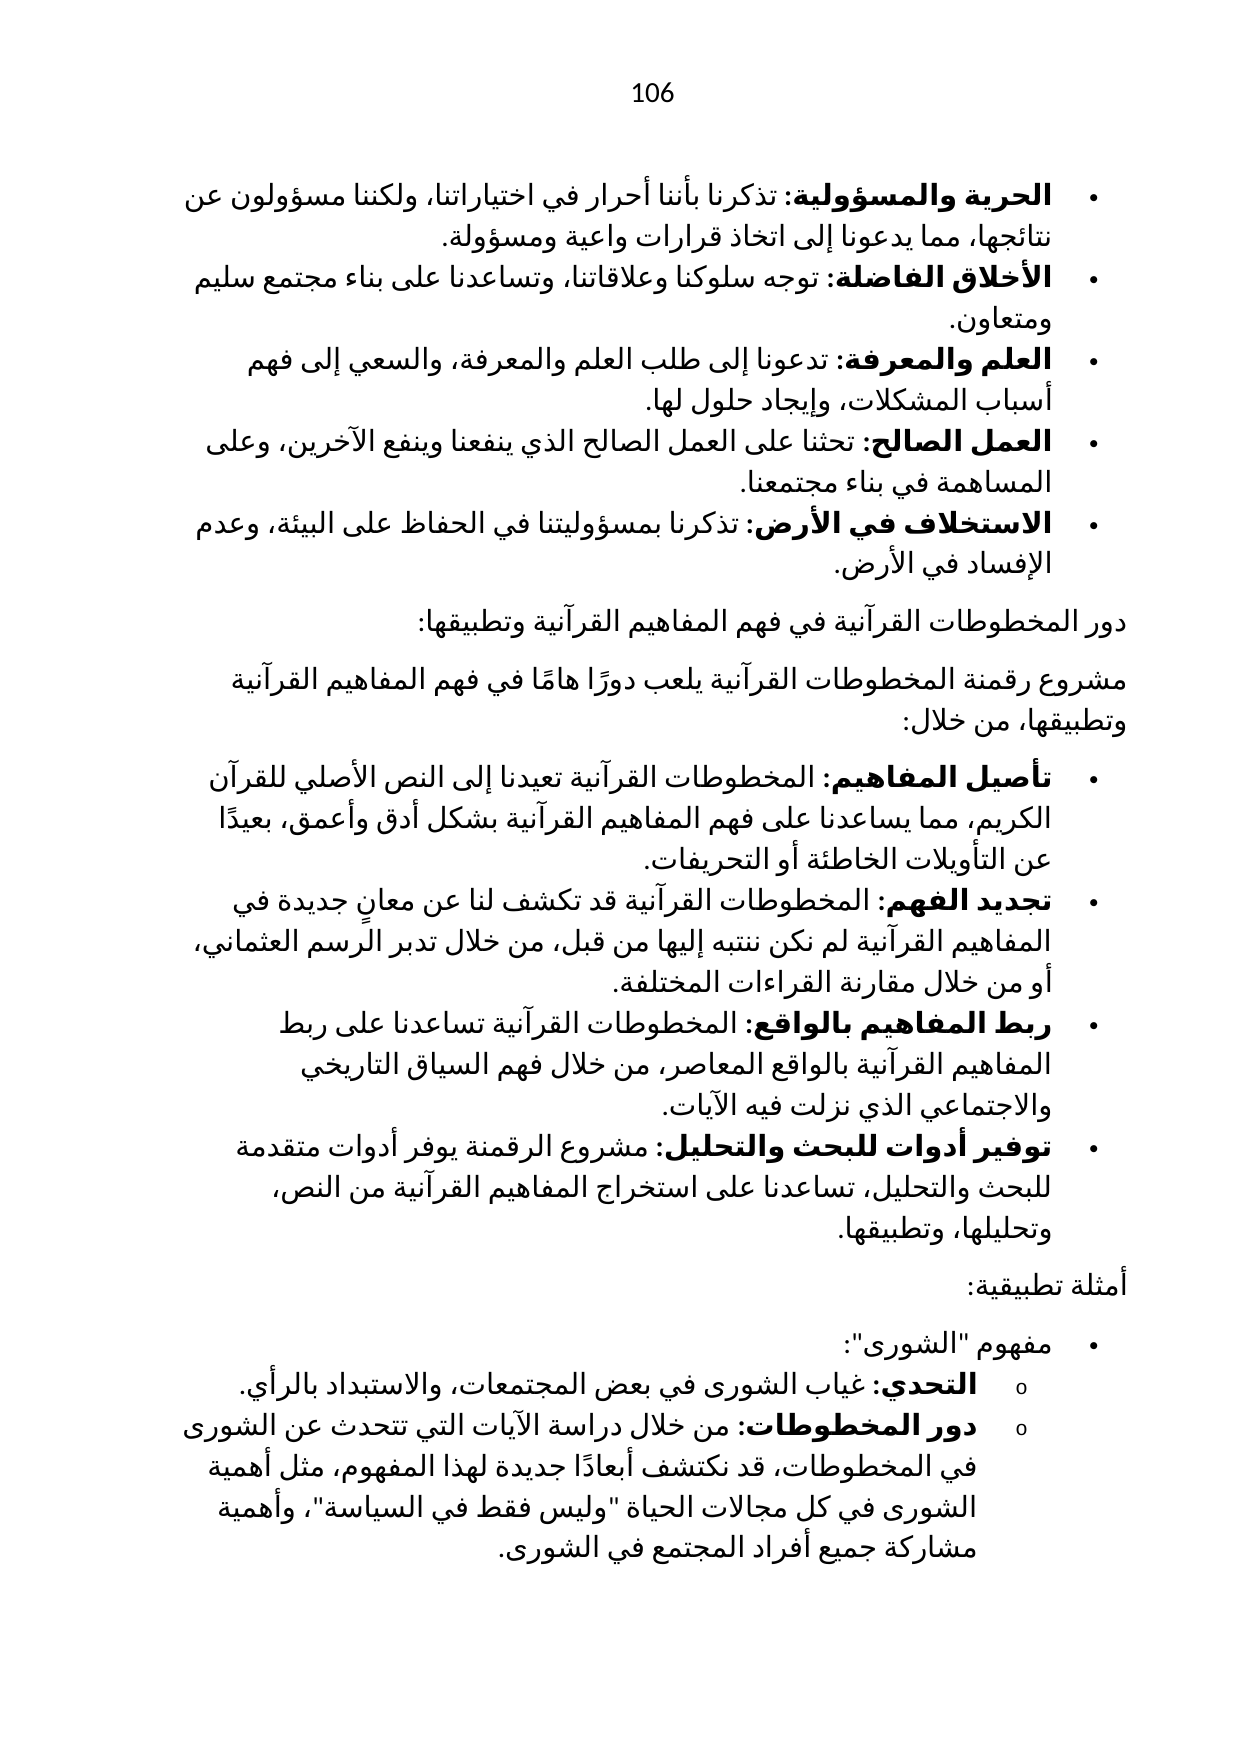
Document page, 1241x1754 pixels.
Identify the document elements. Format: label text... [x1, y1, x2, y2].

text أمثلة تطبيقية: [177, 1267, 1128, 1303]
list توفير أدوات للبحث والتحليل: مشروع الرقمنة يوفر أدوات متقدمة للبحث والتحليل، تساعدنا على استخراج المفاهيم القرآنية من النص، وتحليلها، وتطبيقها. [177, 1128, 1090, 1245]
list مفهوم "الشورى": [177, 1325, 1090, 1361]
list تجديد الفهم: المخطوطات القرآنية قد تكشف لنا عن معانٍ جديدة في المفاهيم القرآنية لم نكن ننتبه إليها من قبل، من خلال تدبر الرسم العثماني، أو من خلال مقارنة القراءات المختلفة. [177, 882, 1090, 1000]
list الأخلاق الفاضلة: توجه سلوكنا وعلاقاتنا، وتساعدنا على بناء مجتمع سليم ومتعاون. [177, 259, 1090, 336]
text دور المخطوطات القرآنية في فهم المفاهيم القرآنية وتطبيقها: [177, 603, 1128, 639]
list دور المخطوطات: من خلال دراسة الآيات التي تتحدث عن الشورى في المخطوطات، قد نكتشف أبعادًا جديدة لهذا المفهوم، مثل أهمية الشورى في كل مجالات الحياة "وليس فقط في السياسة"، وأهمية مشاركة جميع أفراد المجتمع في الشورى. [177, 1407, 1015, 1565]
list العمل الصالح: تحثنا على العمل الصالح الذي ينفعنا وينفع الآخرين، وعلى المساهمة في بناء مجتمعنا. [177, 423, 1090, 499]
list العلم والمعرفة: تدعونا إلى طلب العلم والمعرفة، والسعي إلى فهم أسباب المشكلات، وإيجاد حلول لها. [177, 341, 1090, 417]
list الحرية والمسؤولية: تذكرنا بأننا أحرار في اختياراتنا، ولكننا مسؤولون عن نتائجها، مما يدعونا إلى اتخاذ قرارات واعية ومسؤولة. [177, 177, 1090, 254]
list الاستخلاف في الأرض: تذكرنا بمسؤوليتنا في الحفاظ على البيئة، وعدم الإفساد في الأرض. [177, 505, 1090, 581]
text مشروع رقمنة المخطوطات القرآنية يلعب دورًا هامًا في فهم المفاهيم القرآنية وتطبيقها، من خلال: [177, 661, 1128, 737]
list التحدي: غياب الشورى في بعض المجتمعات، والاستبداد بالرأي. [177, 1366, 1015, 1401]
list تأصيل المفاهيم: المخطوطات القرآنية تعيدنا إلى النص الأصلي للقرآن الكريم، مما يساعدنا على فهم المفاهيم القرآنية بشكل أدق وأعمق، بعيدًا عن التأويلات الخاطئة أو التحريفات. [177, 759, 1090, 877]
list ربط المفاهيم بالواقع: المخطوطات القرآنية تساعدنا على ربط المفاهيم القرآنية بالواقع المعاصر، من خلال فهم السياق التاريخي والاجتماعي الذي نزلت فيه الآيات. [177, 1005, 1090, 1122]
